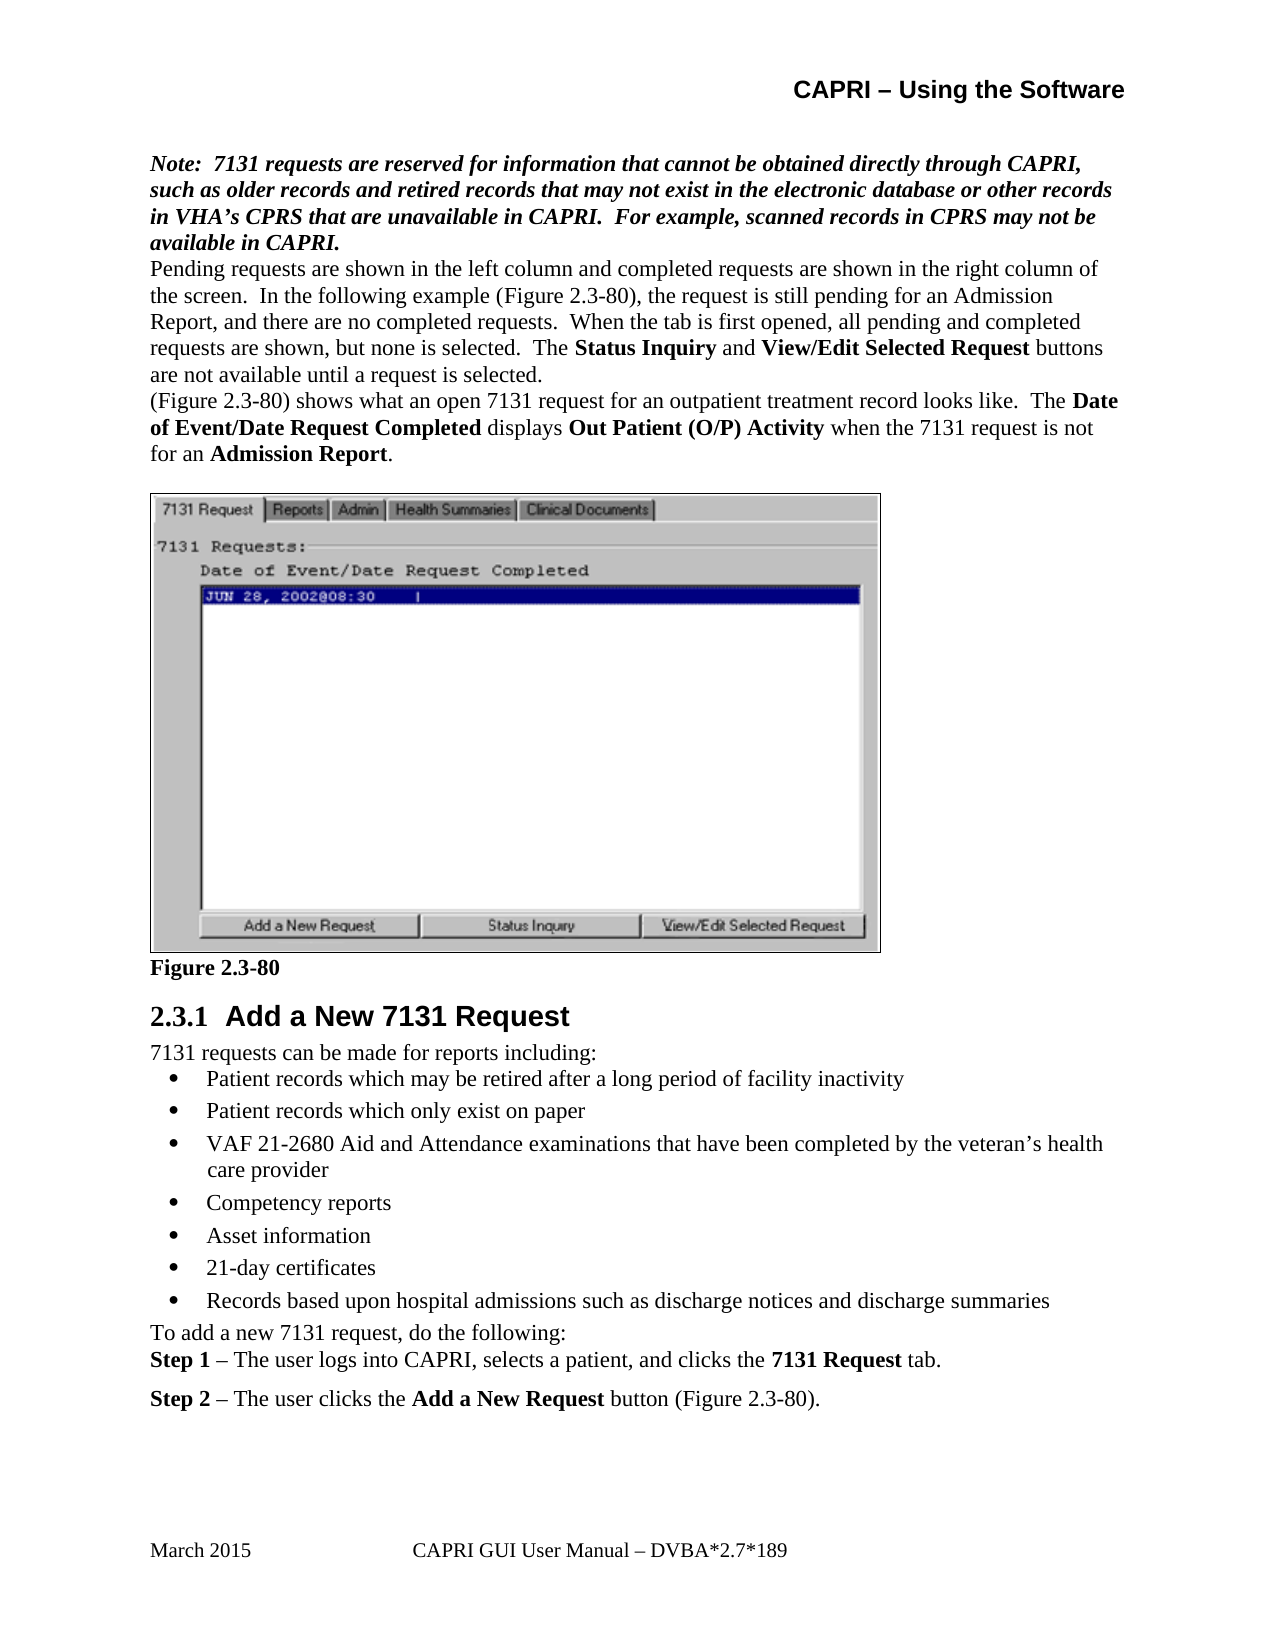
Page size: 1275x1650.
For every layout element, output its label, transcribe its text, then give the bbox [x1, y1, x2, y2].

text Note: 7131 requests are reserved for information that cannot be obtained directly through CAPRI, such as older records and retired records that may not exist in the electronic database or other records in VHA’s CPRS that are unavailable in CAPRI. For example, scanned records in CPRS may not be available in CAPRI. [150, 150, 1125, 255]
text VAF 21-2680 Aid and Attendance examinations that have been completed by the veteran’s health care provider [169, 1130, 1125, 1183]
text Competency reports [169, 1189, 1125, 1215]
text Patient records which only exist on paper [169, 1097, 1125, 1124]
text Asset information [169, 1222, 1125, 1248]
text Patient records which may be retired after a long period of facility inactivity [169, 1065, 1125, 1091]
text Step 1 – The user logs into CAPRI, selects a patient, and clicks the 7131 Request tab. [150, 1346, 1125, 1372]
text 21-day certificates [169, 1254, 1125, 1281]
subtitle Add a New 7131 Request [150, 999, 1125, 1032]
text 7131 requests can be made for reports including: [150, 1038, 1125, 1065]
picture [151, 494, 880, 952]
text To add a new 7131 request, do the following: [150, 1319, 1125, 1346]
text Records based upon hospital admissions such as discharge notices and discharge summaries [169, 1287, 1125, 1313]
